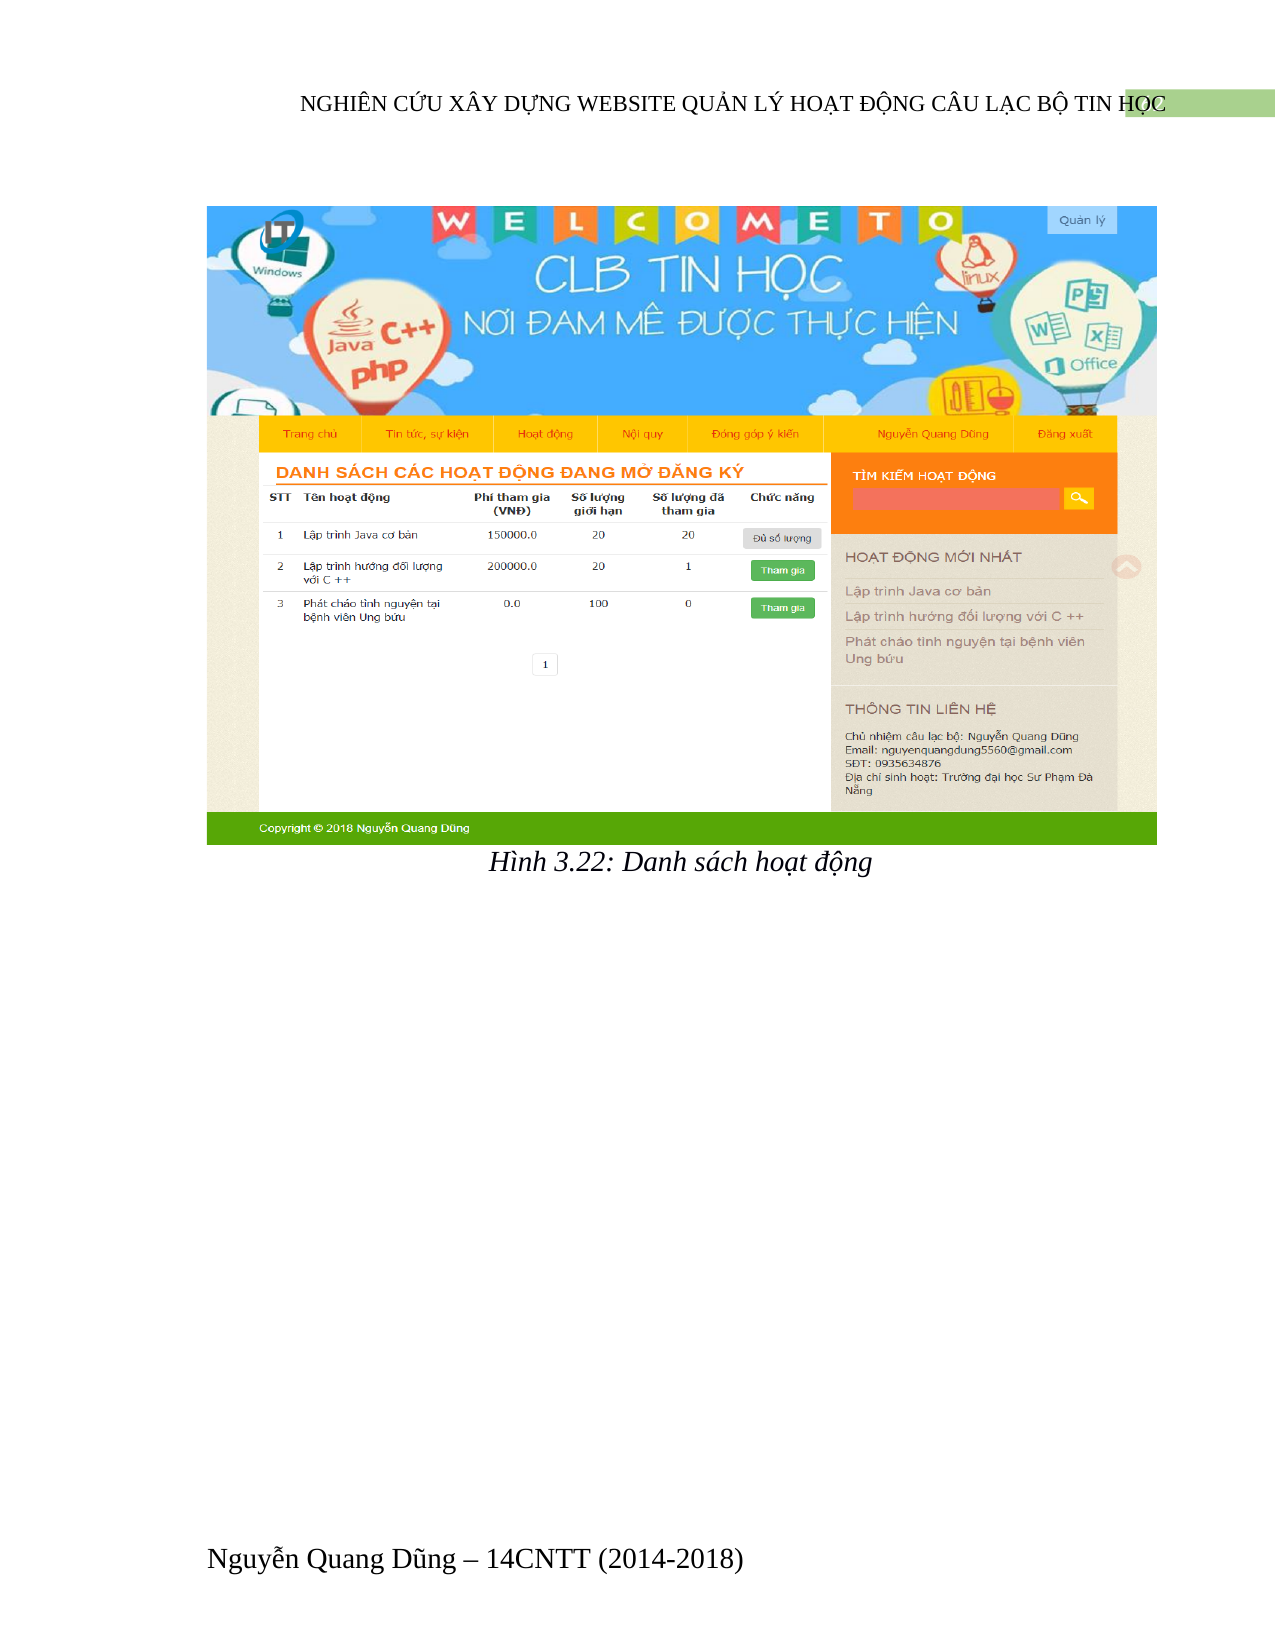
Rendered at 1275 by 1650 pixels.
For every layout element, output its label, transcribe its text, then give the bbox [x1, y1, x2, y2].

picture [206, 206, 1157, 845]
